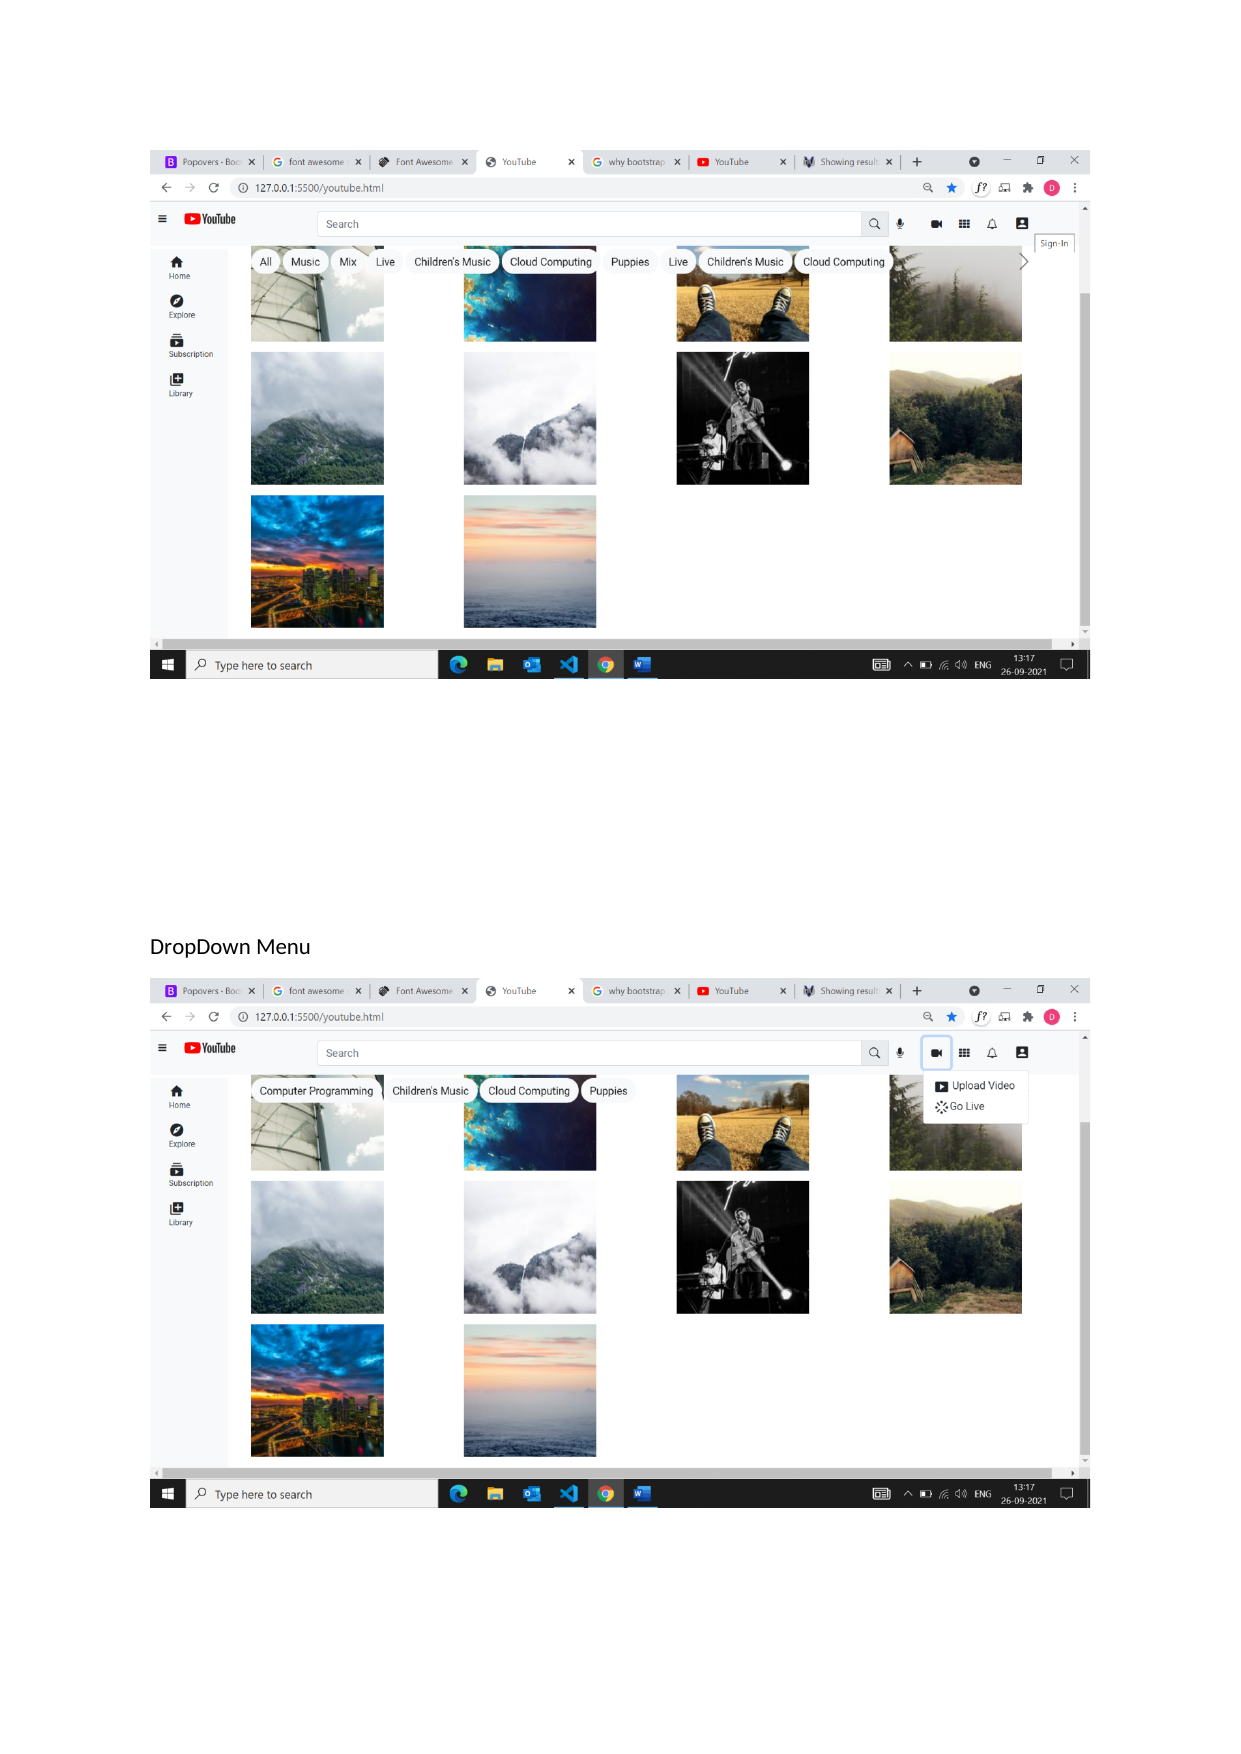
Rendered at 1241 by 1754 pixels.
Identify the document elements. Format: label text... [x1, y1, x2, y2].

picture [150, 978, 1091, 1508]
text DropDown Menu [150, 932, 1090, 960]
picture [150, 150, 1091, 679]
